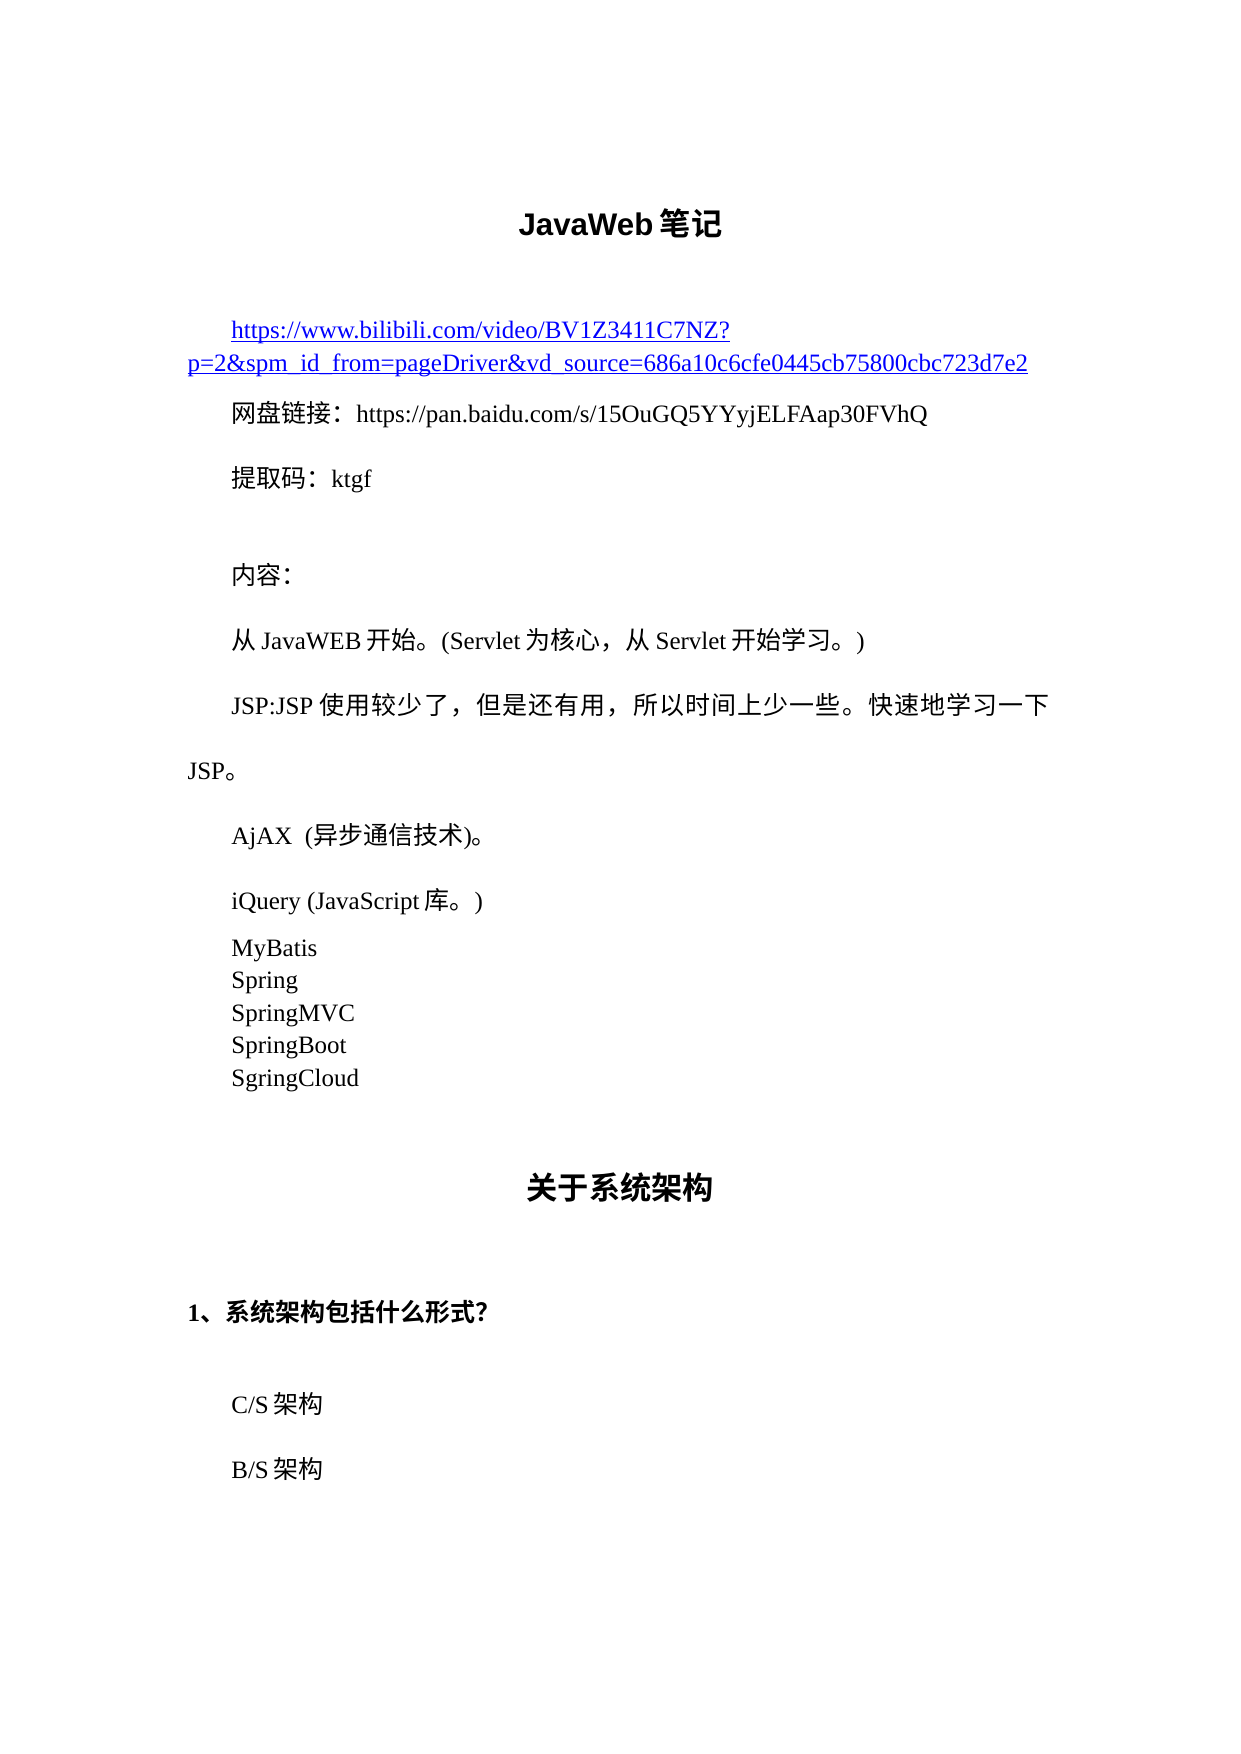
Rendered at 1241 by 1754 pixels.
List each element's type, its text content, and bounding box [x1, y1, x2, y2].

text iQuery (JavaScript库。) [187, 866, 1053, 931]
text MyBatis [187, 931, 1053, 964]
subtitle 1、系统架构包括什么形式？ [187, 1278, 1053, 1343]
text 从JavaWEB开始。(Servlet为核心，从Servlet开始学习。) [187, 606, 1053, 671]
text Spring [187, 964, 1053, 996]
text https://www.bilibili.com/video/BV1Z3411C7NZ?p=2&spm_id_from=pageDriver&vd_source=686a10c6cfe0445cb75800cbc723d7e2 [187, 314, 1053, 379]
text B/S架构 [187, 1435, 1053, 1500]
text SpringMVC [187, 996, 1053, 1029]
subtitle 关于系统架构 [187, 1153, 1053, 1218]
subtitle JavaWeb笔记 [187, 189, 1053, 254]
text SgringCloud [187, 1061, 1053, 1094]
text 内容： [187, 541, 1053, 606]
text JSP:JSP使用较少了，但是还有用，所以时间上少一些。快速地学习一下JSP。 [187, 671, 1053, 801]
text SpringBoot [187, 1029, 1053, 1061]
text AjAX (异步通信技术)。 [187, 801, 1053, 866]
text 网盘链接：https://pan.baidu.com/s/15OuGQ5YYyjELFAap30FVhQ [187, 379, 1053, 444]
text 提取码：ktgf [187, 444, 1053, 509]
text C/S架构 [187, 1370, 1053, 1435]
